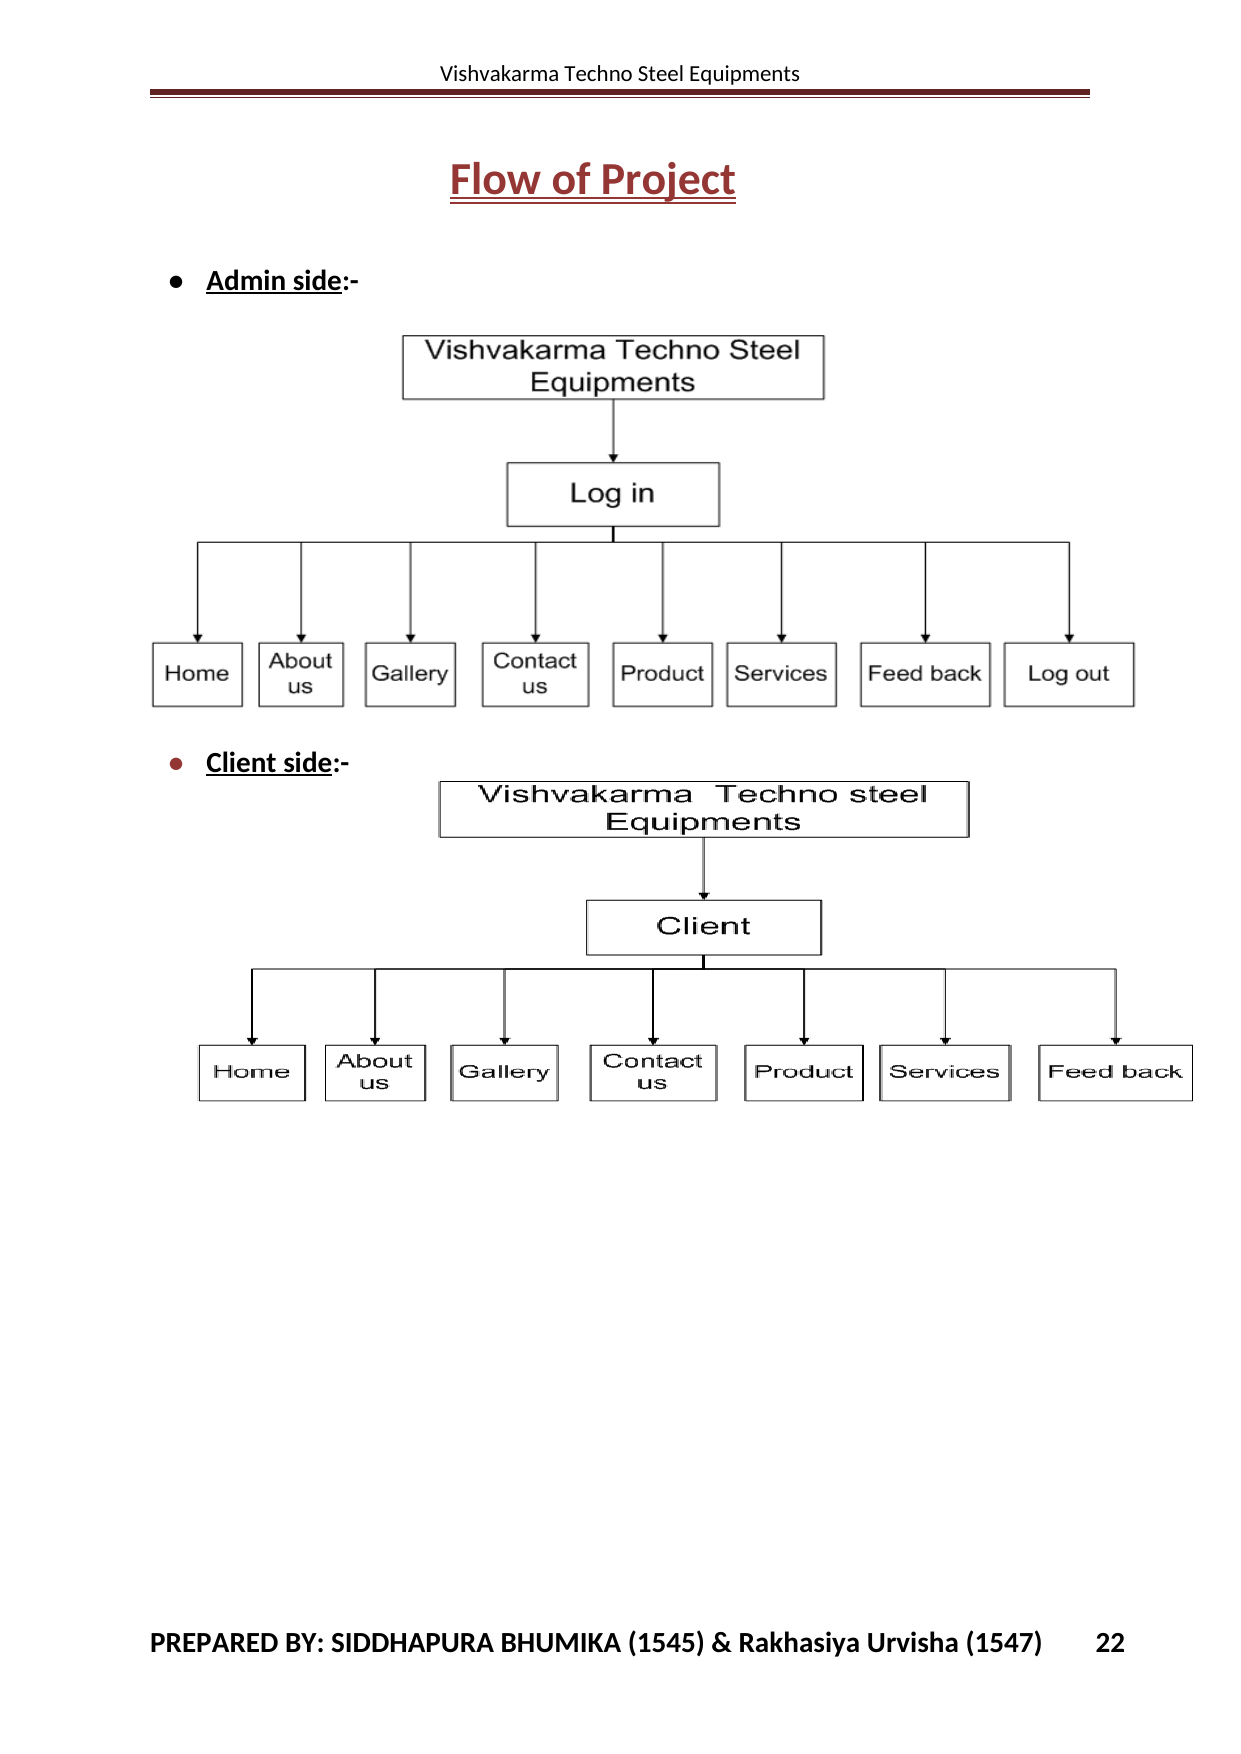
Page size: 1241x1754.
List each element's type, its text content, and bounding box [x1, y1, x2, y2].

list Client side:- [169, 744, 1090, 779]
picture [196, 779, 1197, 1102]
list Admin side:- [169, 262, 1090, 297]
picture [150, 333, 1136, 709]
text Flow of Project [375, 150, 1090, 206]
